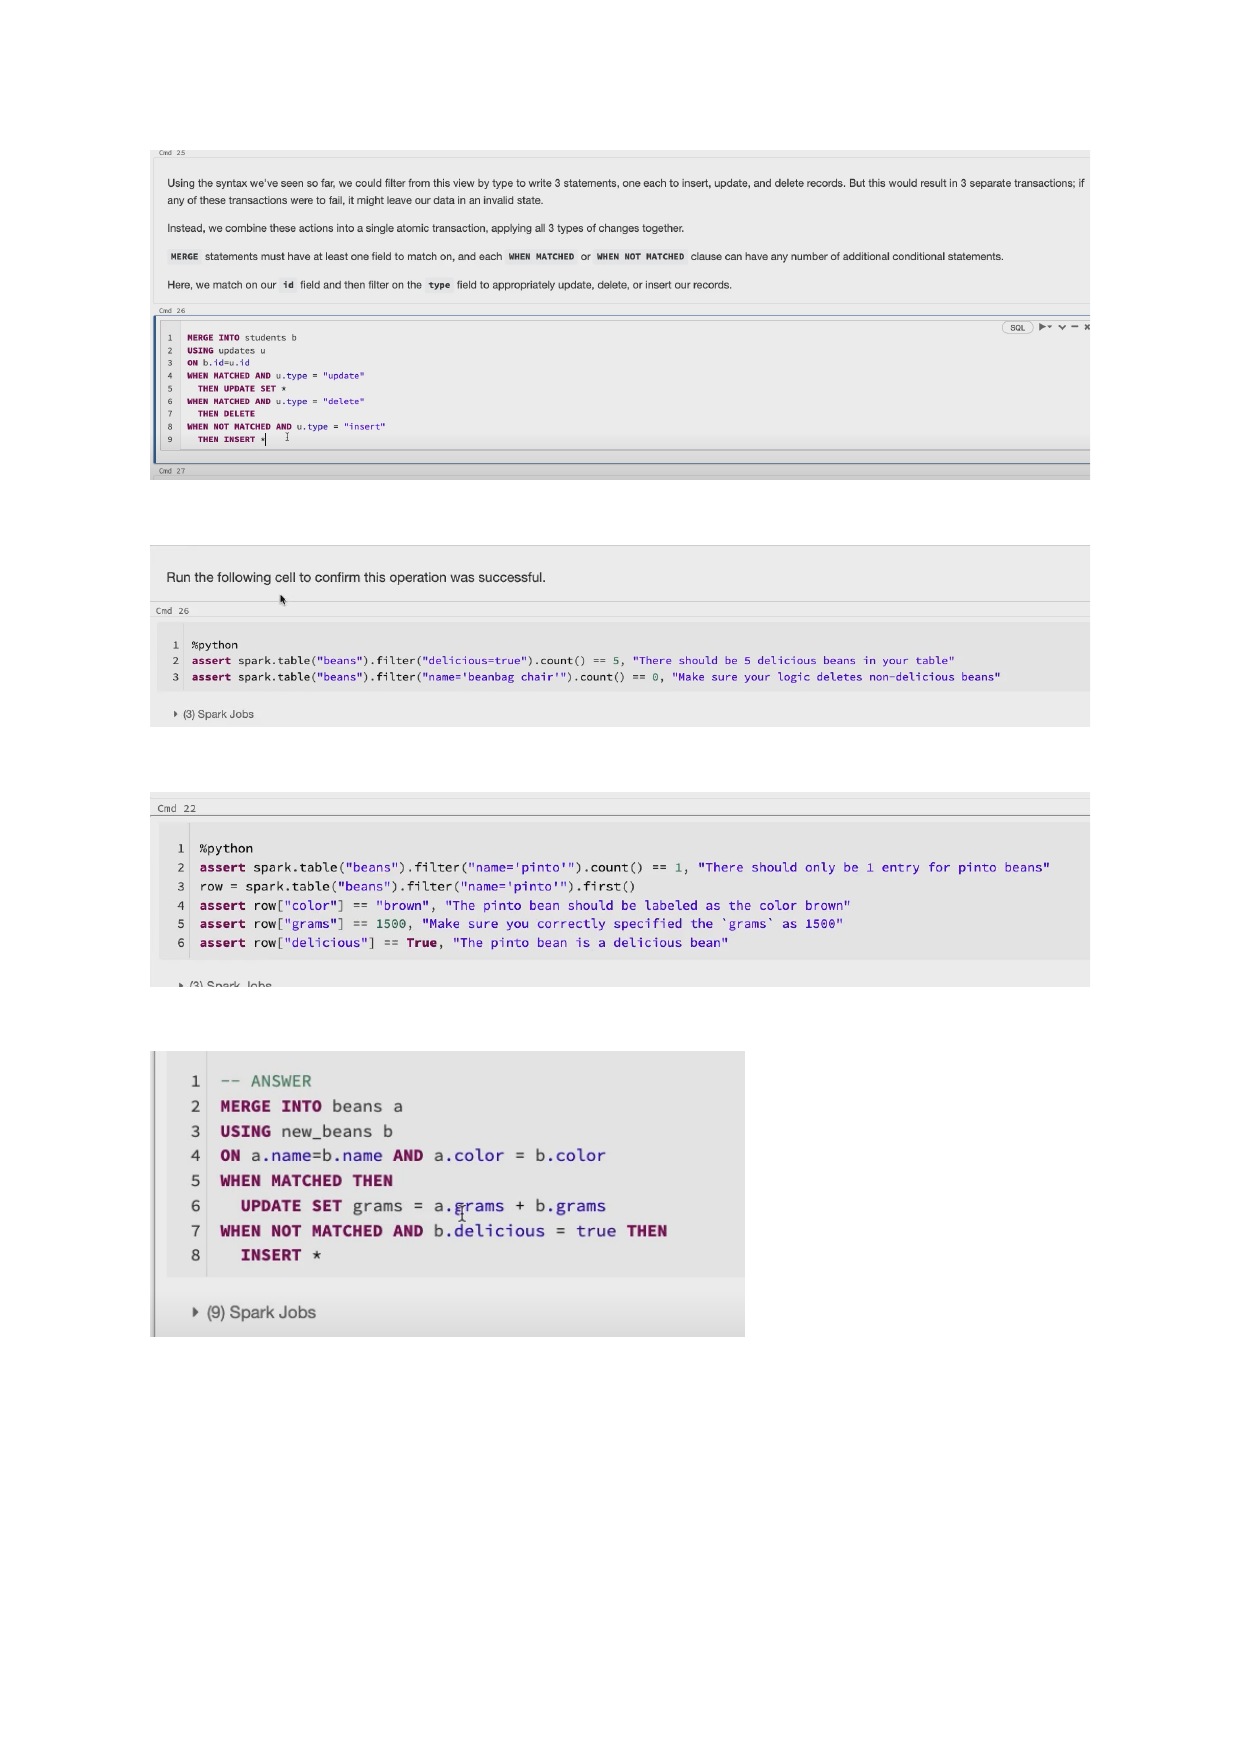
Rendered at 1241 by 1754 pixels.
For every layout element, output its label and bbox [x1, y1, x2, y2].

picture [150, 545, 1091, 727]
picture [150, 1051, 745, 1337]
picture [150, 792, 1091, 987]
picture [150, 150, 1091, 480]
